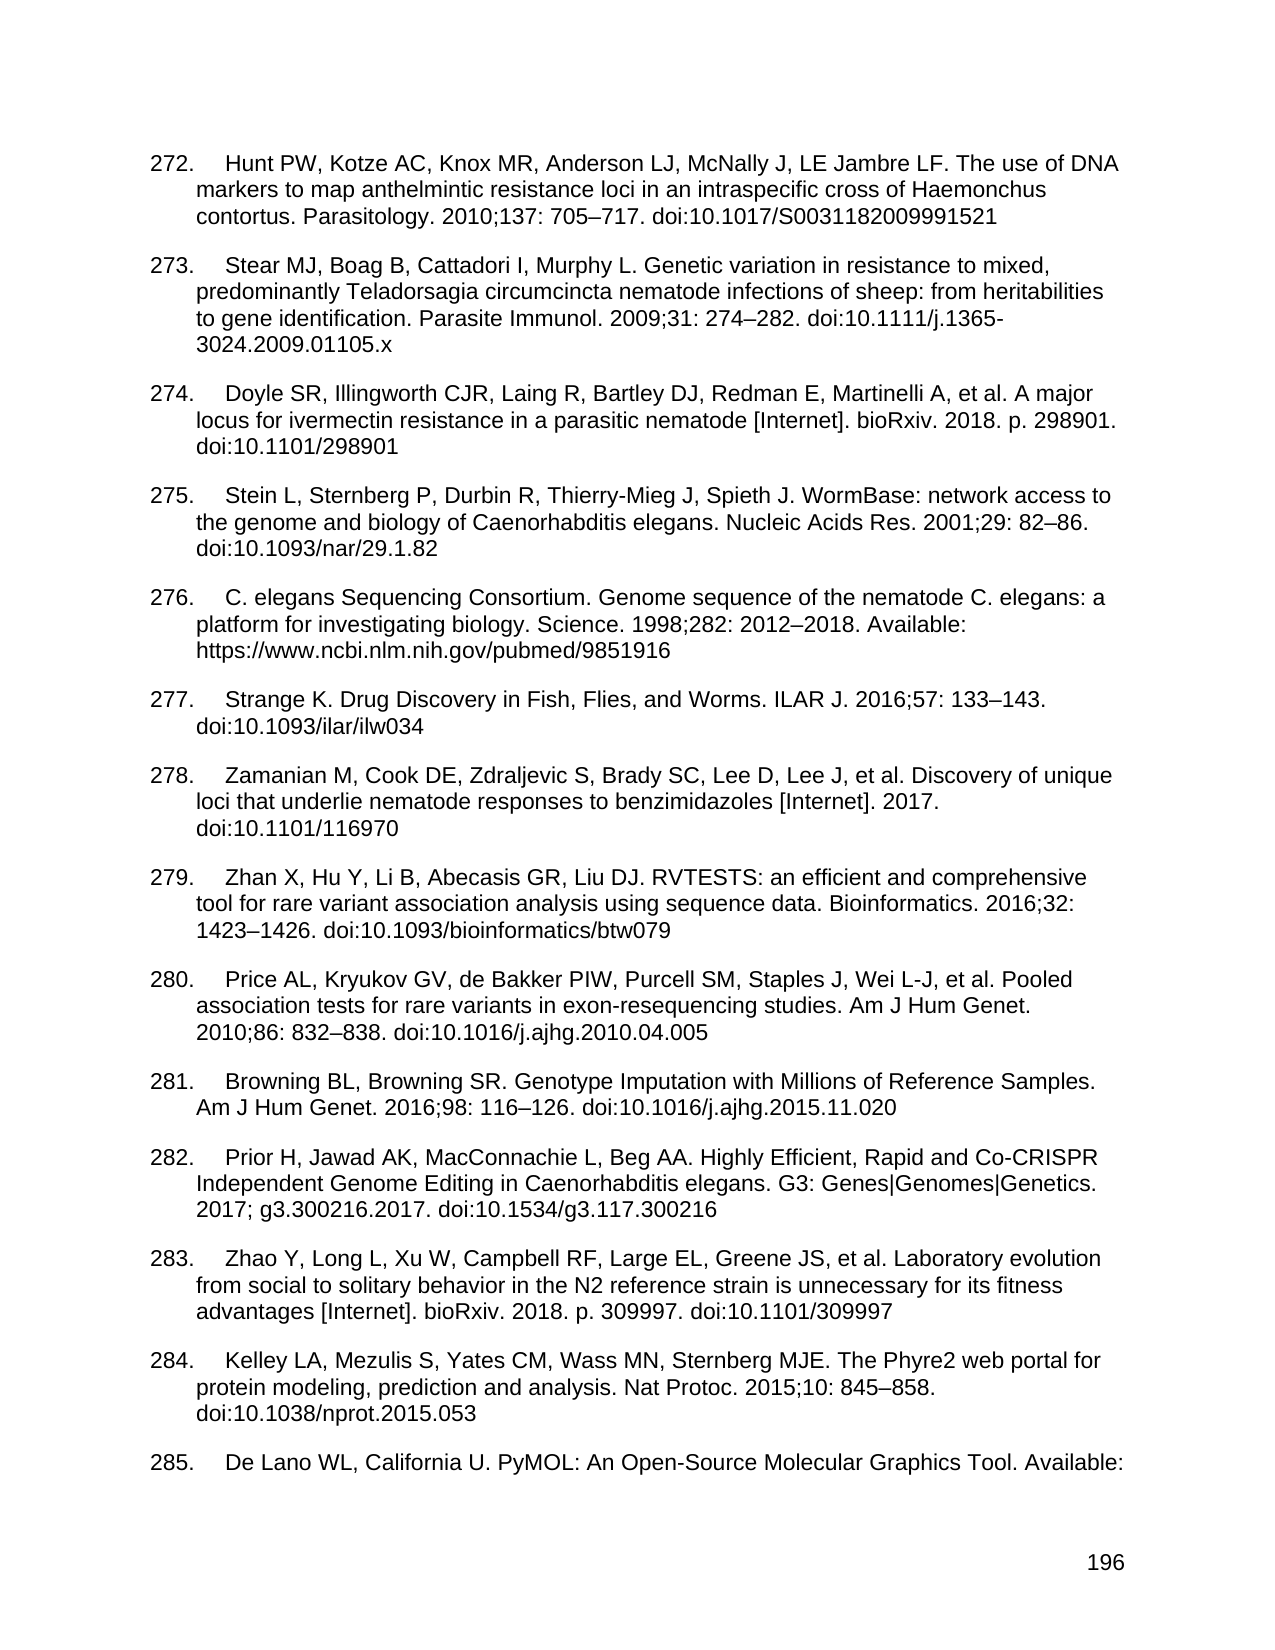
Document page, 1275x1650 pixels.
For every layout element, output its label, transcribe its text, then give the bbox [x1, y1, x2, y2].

text 278. Zamanian M, Cook DE, Zdraljevic S, Brady SC, Lee D, Lee J, et al. Discovery of unique loci that underlie nematode responses to benzimidazoles [Internet]. 2017. doi:10.1101/116970 [150, 762, 1125, 841]
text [150, 1449, 1125, 1476]
text 282. Prior H, Jawad AK, MacConnachie L, Beg AA. Highly Efficient, Rapid and Co-CRISPR Independent Genome Editing in Caenorhabditis elegans. G3: Genes|Genomes|Genetics. 2017; g3.300216.2017. doi:10.1534/g3.117.300216 [150, 1143, 1125, 1222]
text 281. Browning BL, Browning SR. Genotype Imputation with Millions of Reference Samples. Am J Hum Genet. 2016;98: 116–126. doi:10.1016/j.ajhg.2015.11.020 [150, 1068, 1125, 1121]
text 280. Price AL, Kryukov GV, de Bakker PIW, Purcell SM, Staples J, Wei L-J, et al. Pooled association tests for rare variants in exon-resequencing studies. Am J Hum Genet. 2010;86: 832–838. doi:10.1016/j.ajhg.2010.04.005 [150, 966, 1125, 1045]
text 284. Kelley LA, Mezulis S, Yates CM, Wass MN, Sternberg MJE. The Phyre2 web portal for protein modeling, prediction and analysis. Nat Protoc. 2015;10: 845–858. doi:10.1038/nprot.2015.053 [150, 1347, 1125, 1426]
text 274. Doyle SR, Illingworth CJR, Laing R, Bartley DJ, Redman E, Martinelli A, et al. A major locus for ivermectin resistance in a parasitic nematode [Internet]. bioRxiv. 2018. p. 298901. doi:10.1101/298901 [150, 380, 1125, 459]
text 276. C. elegans Sequencing Consortium. Genome sequence of the nematode C. elegans: a platform for investigating biology. Science. 1998;282: 2012–2018. Available: https://www.ncbi.nlm.nih.gov/pubmed/9851916 [150, 584, 1125, 663]
text 273. Stear MJ, Boag B, Cattadori I, Murphy L. Genetic variation in resistance to mixed, predominantly Teladorsagia circumcincta nematode infections of sheep: from heritabilities to gene identification. Parasite Immunol. 2009;31: 274–282. doi:10.1111/j.1365-3024.2009.01105.x [150, 252, 1125, 357]
text 279. Zhan X, Hu Y, Li B, Abecasis GR, Liu DJ. RVTESTS: an efficient and comprehensive tool for rare variant association analysis using sequence data. Bioinformatics. 2016;32: 1423–1426. doi:10.1093/bioinformatics/btw079 [150, 864, 1125, 943]
text 277. Strange K. Drug Discovery in Fish, Flies, and Worms. ILAR J. 2016;57: 133–143. doi:10.1093/ilar/ilw034 [150, 686, 1125, 739]
text 275. Stein L, Sternberg P, Durbin R, Thierry-Mieg J, Spieth J. WormBase: network access to the genome and biology of Caenorhabditis elegans. Nucleic Acids Res. 2001;29: 82–86. doi:10.1093/nar/29.1.82 [150, 482, 1125, 561]
text 272. Hunt PW, Kotze AC, Knox MR, Anderson LJ, McNally J, LE Jambre LF. The use of DNA markers to map anthelmintic resistance loci in an intraspecific cross of Haemonchus contortus. Parasitology. 2010;137: 705–717. doi:10.1017/S0031182009991521 [150, 150, 1125, 229]
text 283. Zhao Y, Long L, Xu W, Campbell RF, Large EL, Greene JS, et al. Laboratory evolution from social to solitary behavior in the N2 reference strain is unnecessary for its fitness advantages [Internet]. bioRxiv. 2018. p. 309997. doi:10.1101/309997 [150, 1245, 1125, 1324]
